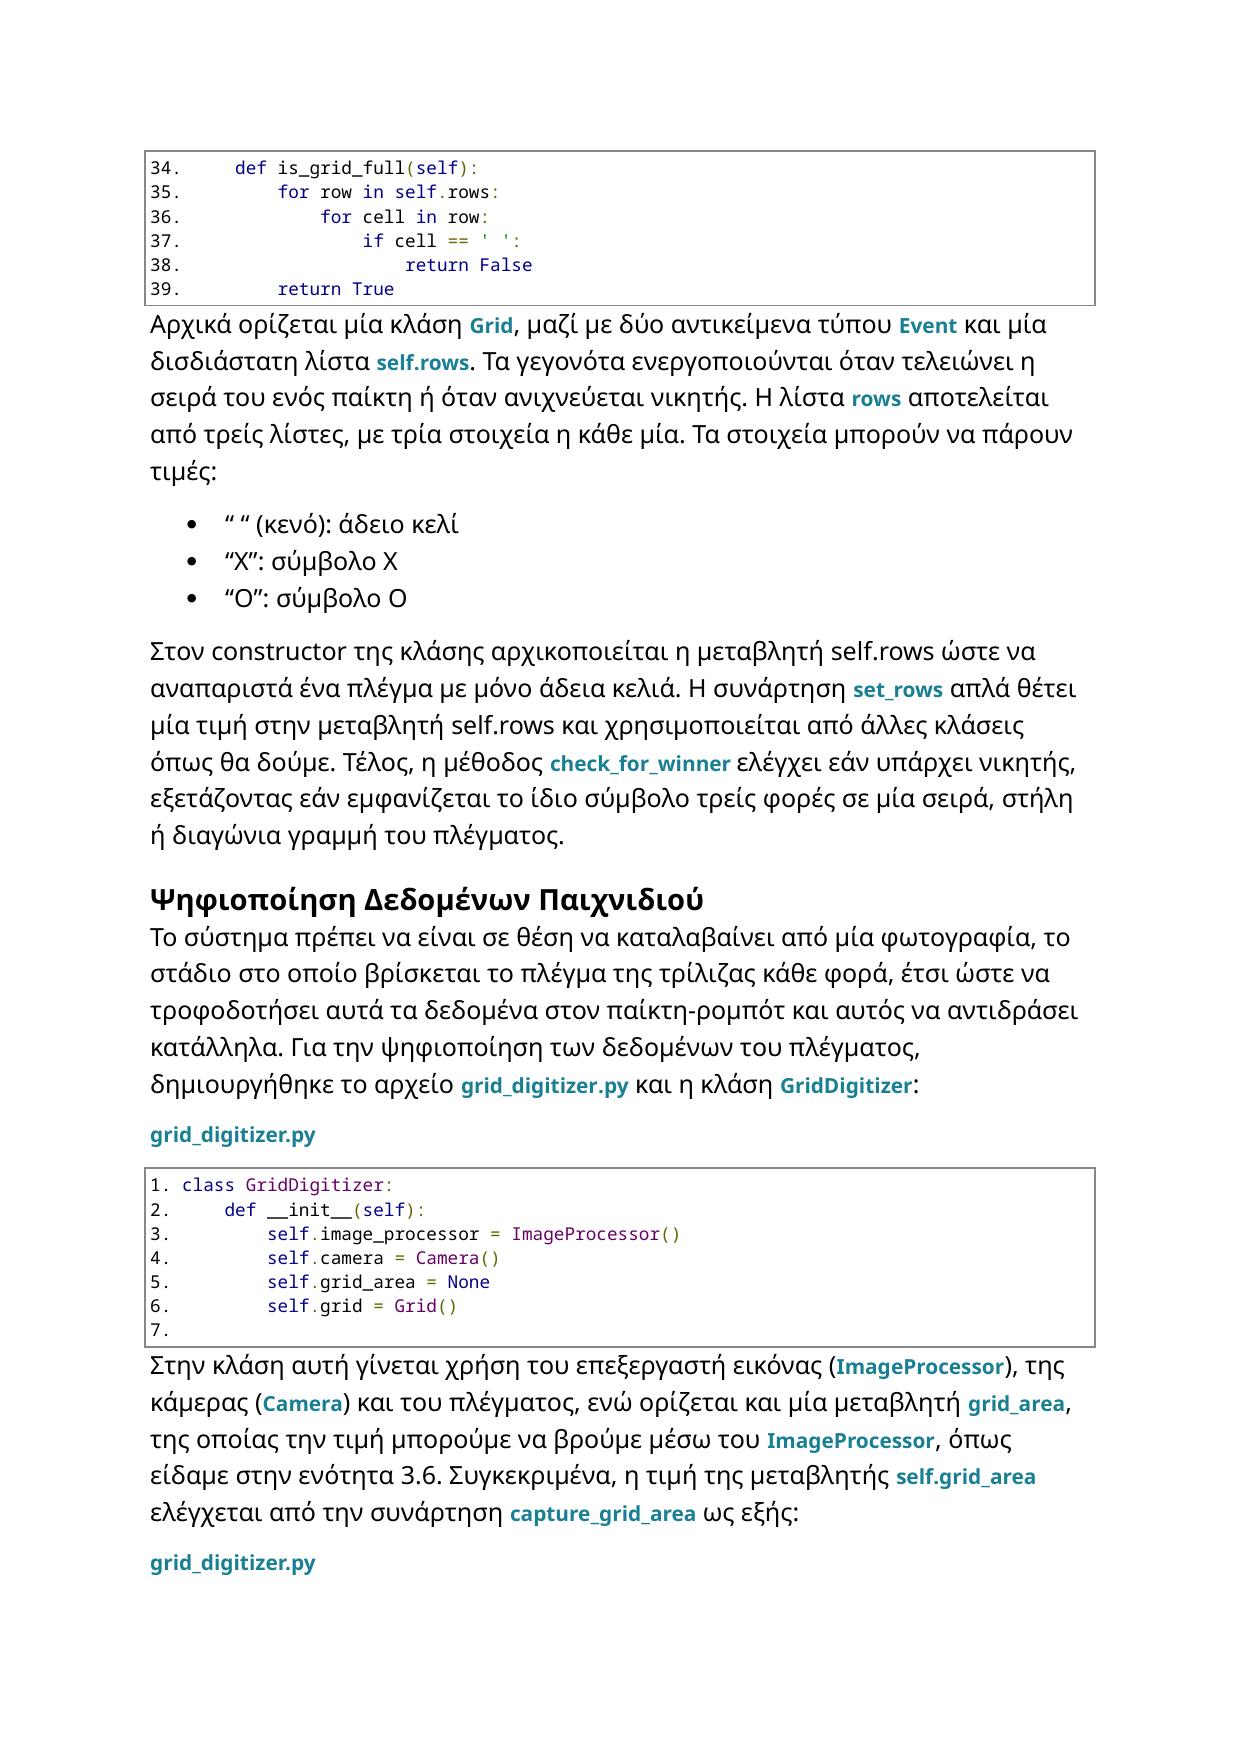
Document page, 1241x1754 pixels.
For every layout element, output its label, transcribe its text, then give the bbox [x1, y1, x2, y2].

text Στον constructor της κλάσης αρχικοποιείται η μεταβλητή self.rows ώστε να αναπαριστά ένα πλέγμα με μόνο άδεια κελιά. Η συνάρτηση set_rows απλά θέτει μία τιμή στην μεταβλητή self.rows και χρησιμοποιείται από άλλες κλάσεις όπως θα δούμε. Τέλος, η μέθοδος check_for_winner ελέγχει εάν υπάρχει νικητής, εξετάζοντας εάν εμφανίζεται το ίδιο σύμβολο τρείς φορές σε μία σειρά, στήλη ή διαγώνια γραμμή του πλέγματος. [150, 634, 1090, 852]
list “ “ (κενό): άδειο κελί [187, 507, 1090, 541]
list “X”: σύμβολο X [187, 544, 1090, 578]
text Αρχικά ορίζεται μία κλάση Grid, μαζί με δύο αντικείμενα τύπου Event και μία δισδιάστατη λίστα self.rows. Τα γεγονότα ενεργοποιούνται όταν τελειώνει η σειρά του ενός παίκτη ή όταν ανιχνεύεται νικητής. Η λίστα rows αποτελείται από τρείς λίστες, με τρία στοιχεία η κάθε μία. Τα στοιχεία μπορούν να πάρουν τιμές: [150, 306, 1090, 488]
text 35. for row in self.rows: [150, 180, 1090, 204]
subtitle Ψηφιοποίηση Δεδομένων Παιχνιδιού [150, 879, 1090, 919]
text 37. if cell == ' ': [150, 228, 1090, 252]
text 39. return True [146, 271, 1094, 305]
text 5. self.grid_area = None [150, 1269, 1090, 1294]
text 4. self.camera = Camera() [150, 1245, 1090, 1269]
text grid_digitizer.py [150, 1120, 1090, 1148]
text 34. def is_grid_full(self): [146, 152, 1094, 180]
text Το σύστημα πρέπει να είναι σε θέση να καταλαβαίνει από μία φωτογραφία, το στάδιο στο οποίο βρίσκεται το πλέγμα της τρίλιζας κάθε φορά, έτσι ώστε να τροφοδοτήσει αυτά τα δεδομένα στον παίκτη-ρομπότ και αυτός να αντιδράσει κατάλληλα. Για την ψηφιοποίηση των δεδομένων του πλέγματος, δημιουργήθηκε το αρχείο grid_digitizer.py και η κλάση GridDigitizer: [150, 919, 1090, 1100]
list “O”: σύμβολο O [187, 581, 1090, 614]
text 38. return False [150, 252, 1090, 271]
text grid_digitizer.py [150, 1548, 1090, 1577]
text 2. def __init__(self): [150, 1197, 1090, 1221]
text 36. for cell in row: [150, 204, 1090, 228]
text 1. class GridDigitizer: [146, 1169, 1094, 1197]
text 6. self.grid = Grid() [150, 1294, 1090, 1312]
text 3. self.image_processor = ImageProcessor() [150, 1221, 1090, 1245]
text Στην κλάση αυτή γίνεται χρήση του επεξεργαστή εικόνας (ImageProcessor), της κάμερας (Camera) και του πλέγματος, ενώ ορίζεται και μία μεταβλητή grid_area, της οποίας την τιμή μπορούμε να βρούμε μέσω του ImageProcessor, όπως είδαμε στην ενότητα 3.6. Συγκεκριμένα, η τιμή της μεταβλητής self.grid_area ελέγχεται από την συνάρτηση capture_grid_area ως εξής: [150, 1348, 1090, 1529]
text 7. [146, 1312, 1094, 1346]
